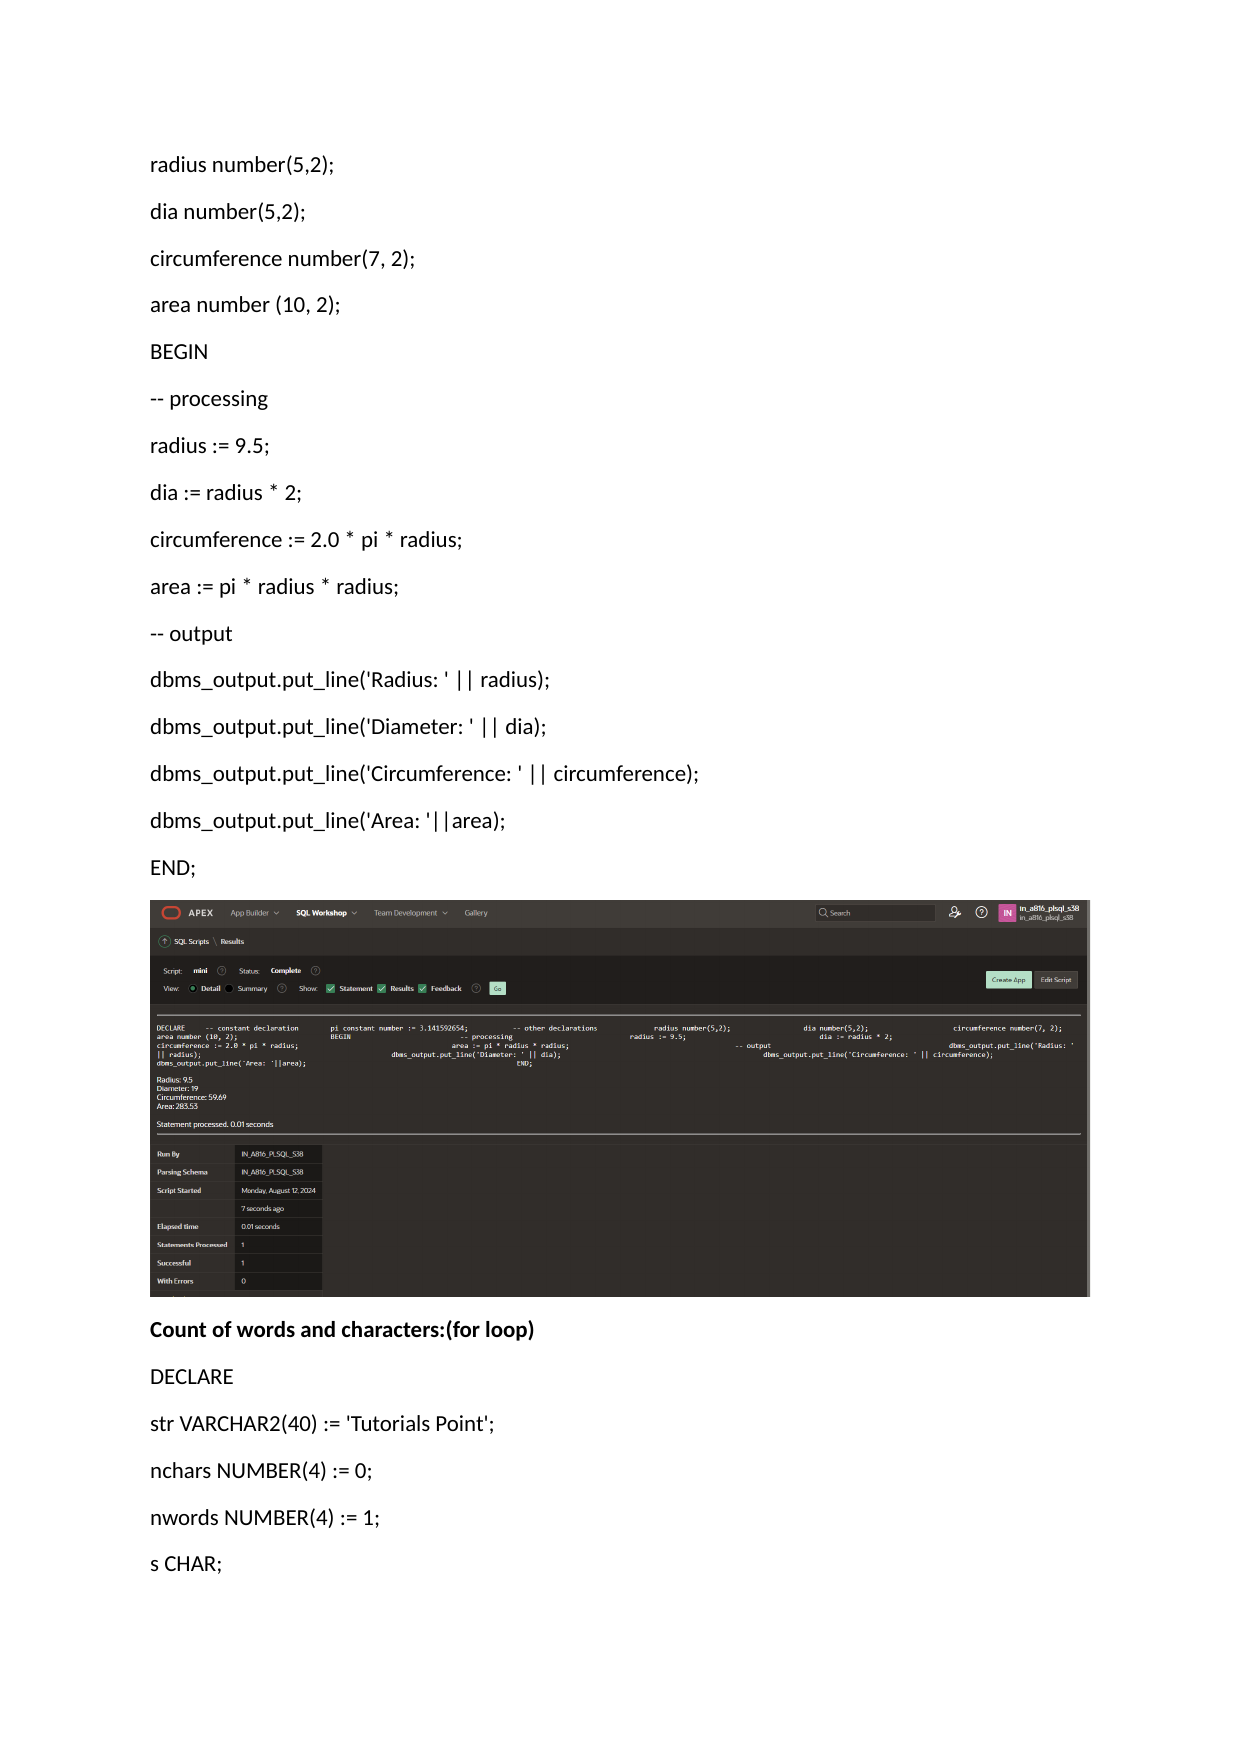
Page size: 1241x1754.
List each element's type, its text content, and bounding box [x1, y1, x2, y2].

text nwords NUMBER(4) := 1; [150, 1503, 1090, 1531]
text BEGIN [150, 337, 1090, 366]
text nchars NUMBER(4) := 0; [150, 1456, 1090, 1484]
text area number (10, 2); [150, 291, 1090, 319]
text Count of words and characters:(for loop) [150, 1315, 1090, 1343]
text DECLARE [150, 1362, 1090, 1390]
picture [150, 900, 1091, 1297]
text -- processing [150, 384, 1090, 412]
text radius number(5,2); [150, 150, 1090, 178]
text area := pi * radius * radius; [150, 572, 1090, 600]
text dia := radius * 2; [150, 478, 1090, 506]
text dbms_output.put_line('Radius: ' || radius); [150, 666, 1090, 694]
text dbms_output.put_line('Area: '||area); [150, 806, 1090, 834]
text END; [150, 853, 1090, 881]
text dbms_output.put_line('Diameter: ' || dia); [150, 712, 1090, 741]
text circumference := 2.0 * pi * radius; [150, 525, 1090, 553]
text radius := 9.5; [150, 431, 1090, 459]
text dbms_output.put_line('Circumference: ' || circumference); [150, 759, 1090, 787]
text str VARCHAR2(40) := 'Tutorials Point'; [150, 1409, 1090, 1437]
text circumference number(7, 2); [150, 244, 1090, 272]
text -- output [150, 619, 1090, 647]
text s CHAR; [150, 1549, 1090, 1577]
text dia number(5,2); [150, 197, 1090, 225]
